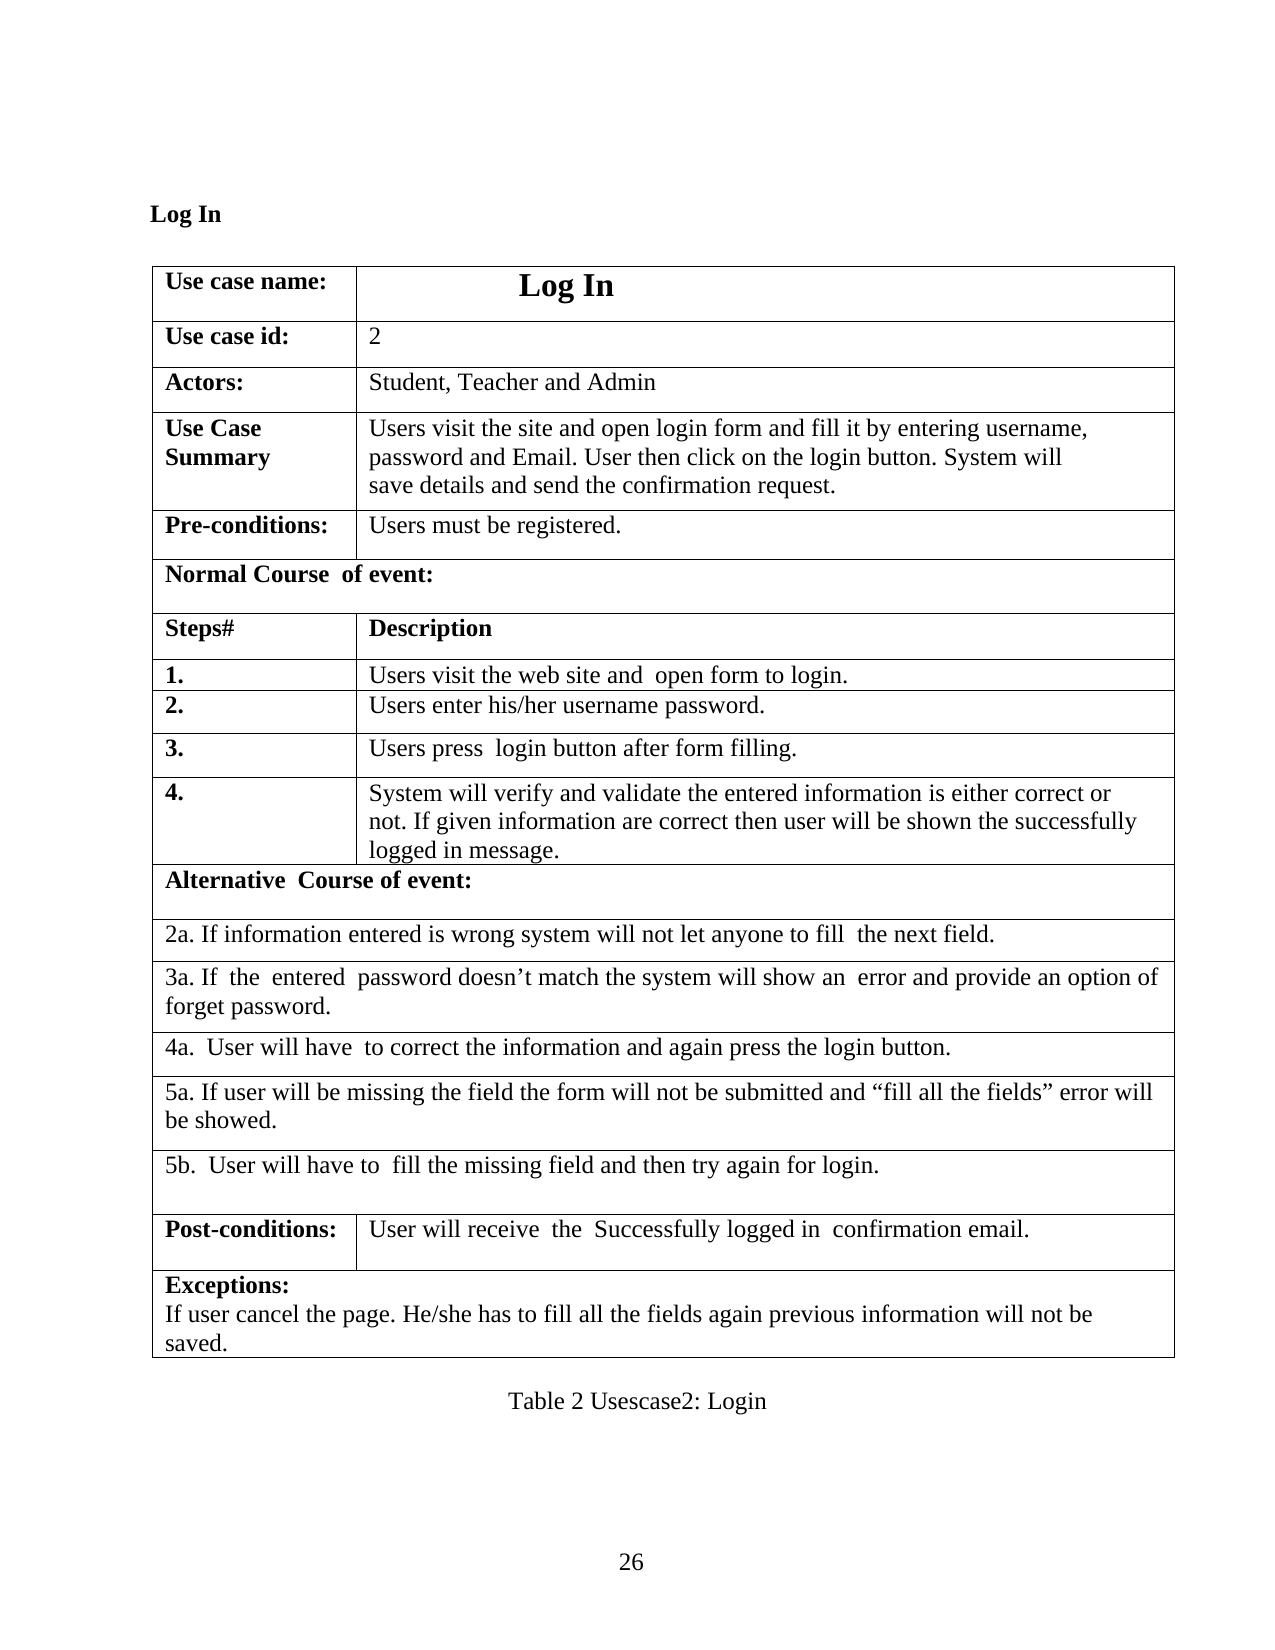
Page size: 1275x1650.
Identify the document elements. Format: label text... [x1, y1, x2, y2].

table_cell Description [357, 614, 1174, 659]
table_cell 2. [153, 691, 356, 733]
table_cell 3. [153, 734, 356, 777]
table_cell Pre-conditions: [153, 511, 356, 559]
table_header Log In [357, 267, 1174, 321]
table_cell 1. [153, 660, 356, 690]
table_cell Alternative Course of event: [153, 865, 1174, 919]
table_cell System will verify and validate the entered information is either correct or not. If given information are correct then user will be shown the successfully logged in message. [357, 778, 1174, 864]
table_cell 2 [357, 322, 1174, 367]
table_cell 3a. If the entered password doesn’t match the system will show an error and provide an option of forget password. [153, 962, 1174, 1032]
table_cell User will receive the Successfully logged in confirmation email. [357, 1215, 1174, 1269]
text Table 2 Usescase2: Login [409, 1386, 865, 1415]
table_cell Users must be registered. [357, 511, 1174, 559]
table_cell Steps# [153, 614, 356, 659]
table_cell Users visit the site and open login form and fill it by entering username, password and Email. User then click on the login button. System will save details and send the confirmation request. [357, 413, 1174, 510]
table_cell 4. [153, 778, 356, 864]
table_cell Use Case Summary [153, 413, 356, 510]
table_cell Users visit the web site and open form to login. [357, 660, 1174, 690]
table_cell Exceptions: If user cancel the page. He/she has to fill all the fields again previous information will not be saved. [153, 1271, 1174, 1357]
table_cell Users press login button after form filling. [357, 734, 1174, 777]
table_cell 4a. User will have to correct the information and again press the login button. [153, 1033, 1174, 1076]
table_cell Post-conditions: [153, 1215, 356, 1269]
table_cell Normal Course of event: [153, 560, 1174, 613]
table_cell Users enter his/her username password. [357, 691, 1174, 733]
table_cell 5b. User will have to fill the missing field and then try again for login. [153, 1151, 1174, 1214]
table_cell Actors: [153, 368, 356, 412]
table_cell Use case id: [153, 322, 356, 367]
table_cell 5a. If user will be missing the field the form will not be submitted and “fill all the fields” error will be showed. [153, 1077, 1174, 1150]
table_cell Student, Teacher and Admin [357, 368, 1174, 412]
table_cell 2a. If information entered is wrong system will not let anyone to fill the next field. [153, 920, 1174, 961]
table_header Use case name: [153, 267, 356, 321]
